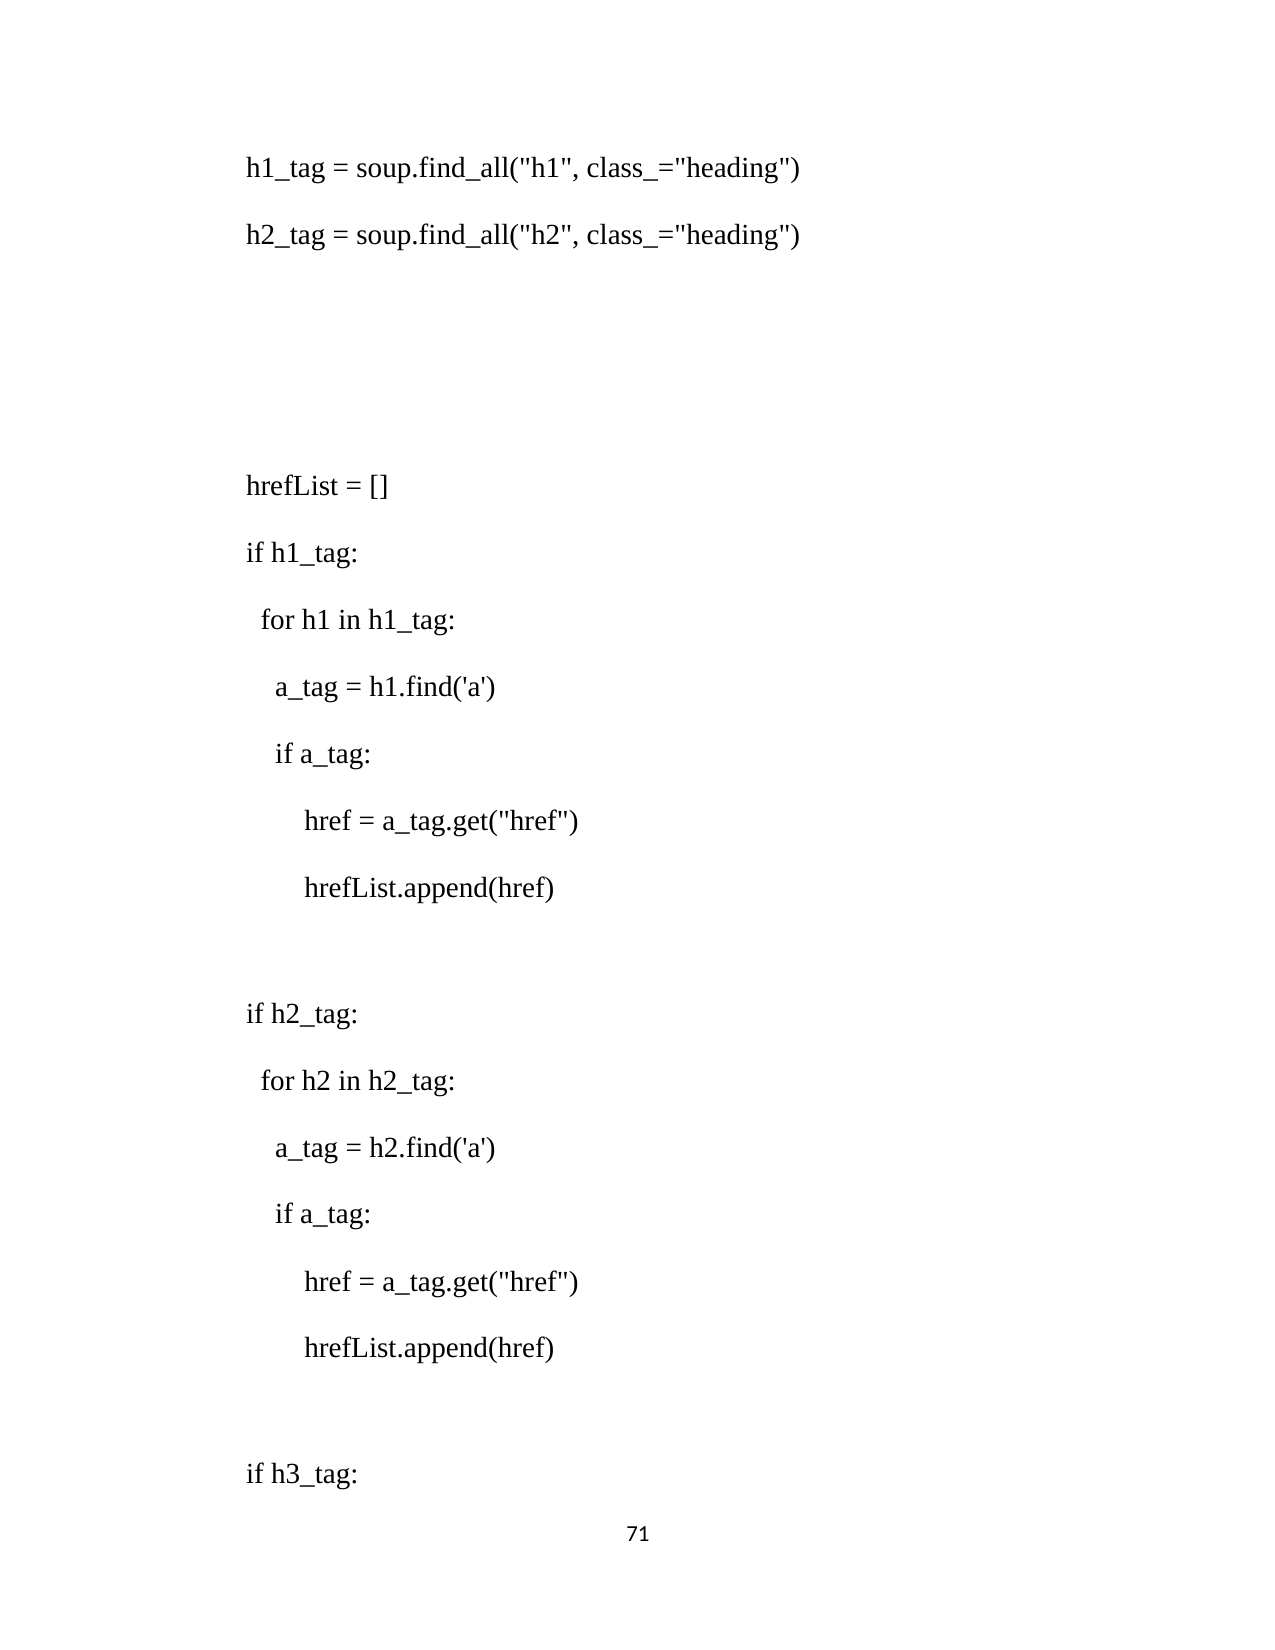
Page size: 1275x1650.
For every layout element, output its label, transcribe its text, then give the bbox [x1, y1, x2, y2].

text if a_tag: [187, 1197, 1125, 1230]
text if h1_tag: [187, 535, 1125, 569]
text h2_tag = soup.find_all("h2", class_="heading") [187, 217, 1125, 251]
text hrefList = [] [187, 468, 1125, 502]
text if h3_tag: [187, 1456, 1125, 1490]
text href = a_tag.get("href") [187, 803, 1125, 837]
text hrefList.append(href) [187, 1331, 1125, 1364]
text for h1 in h1_tag: [187, 602, 1125, 636]
text h1_tag = soup.find_all("h1", class_="heading") [187, 150, 1125, 183]
text for h2 in h2_tag: [187, 1063, 1125, 1096]
text if h2_tag: [187, 996, 1125, 1029]
text href = a_tag.get("href") [187, 1264, 1125, 1297]
text a_tag = h1.find('a') [187, 669, 1125, 703]
text a_tag = h2.find('a') [187, 1130, 1125, 1163]
text if a_tag: [187, 736, 1125, 770]
text hrefList.append(href) [187, 870, 1125, 904]
